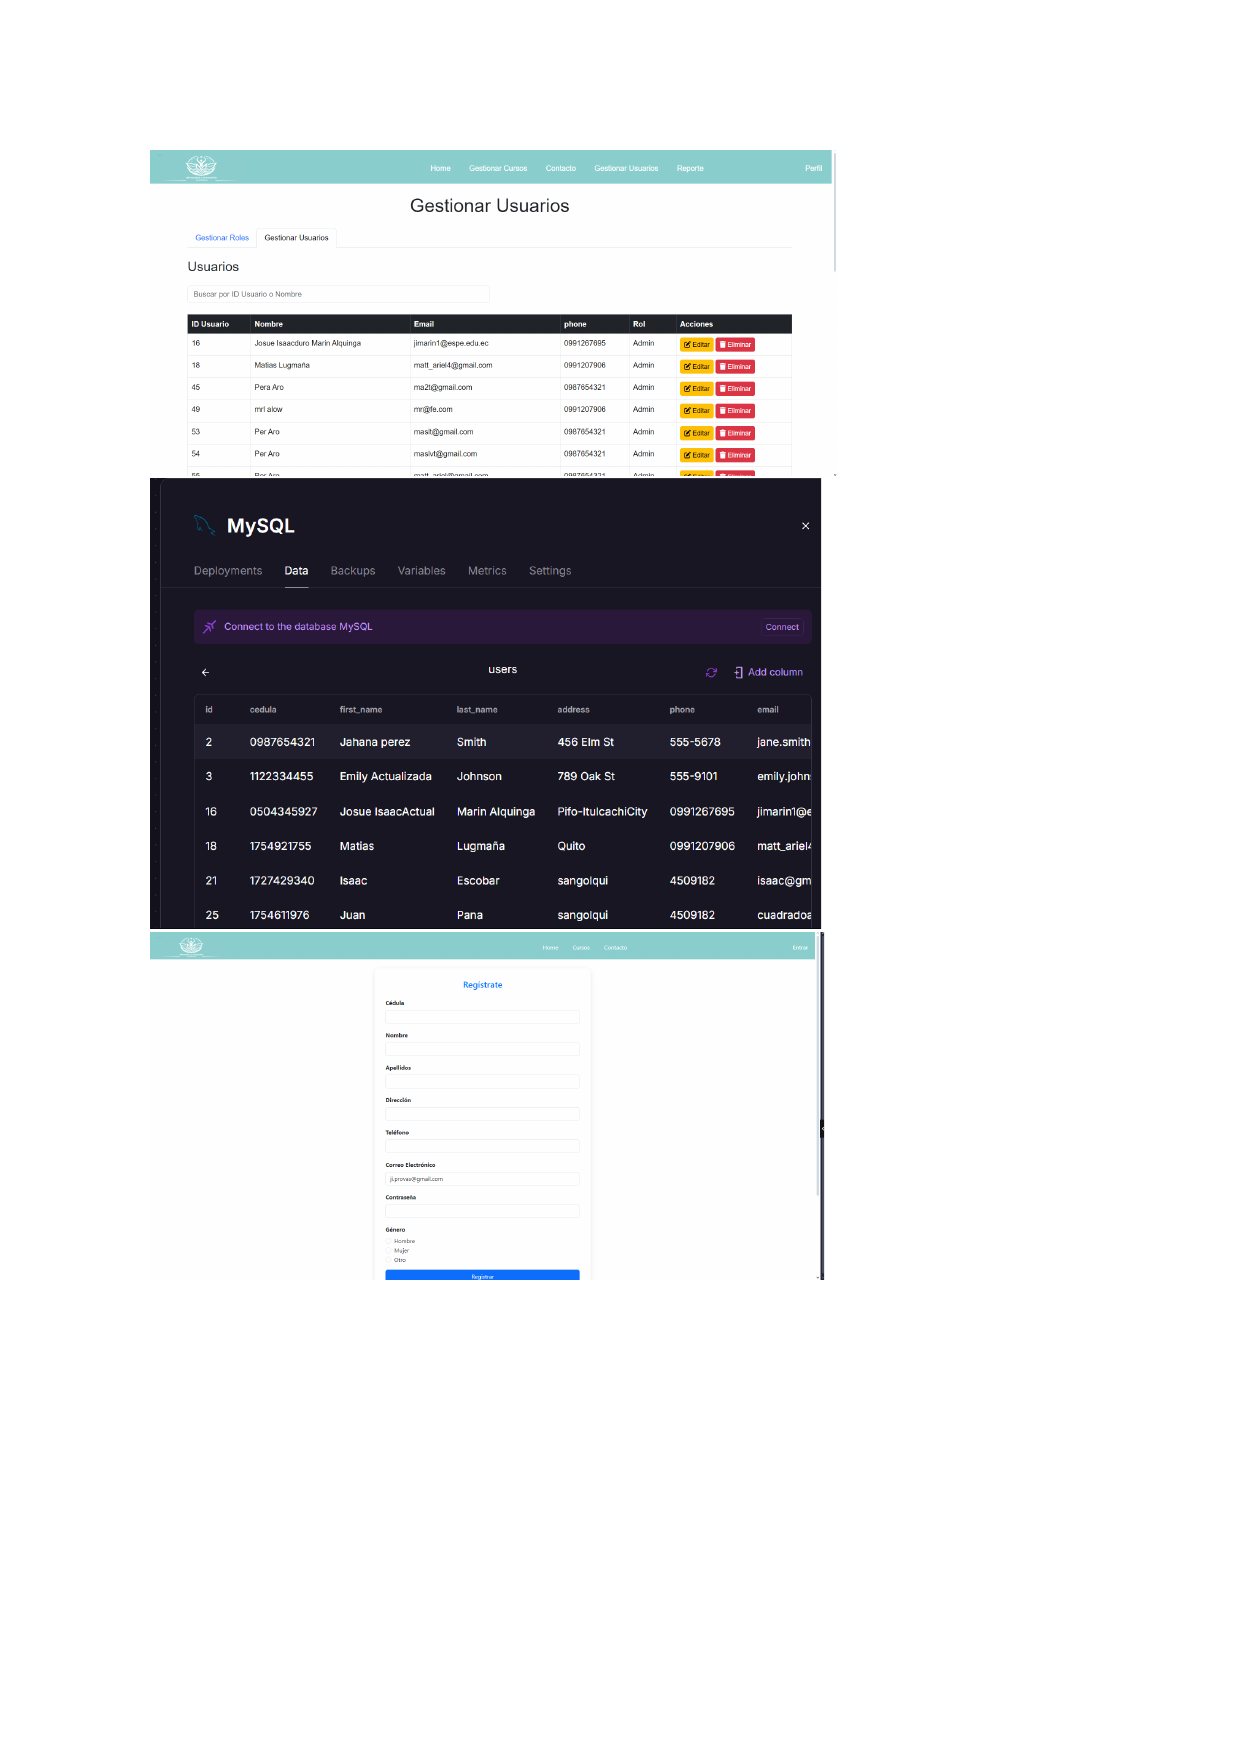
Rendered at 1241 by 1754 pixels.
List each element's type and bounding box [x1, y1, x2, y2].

picture [150, 478, 822, 929]
picture [150, 150, 837, 476]
picture [150, 932, 825, 1280]
